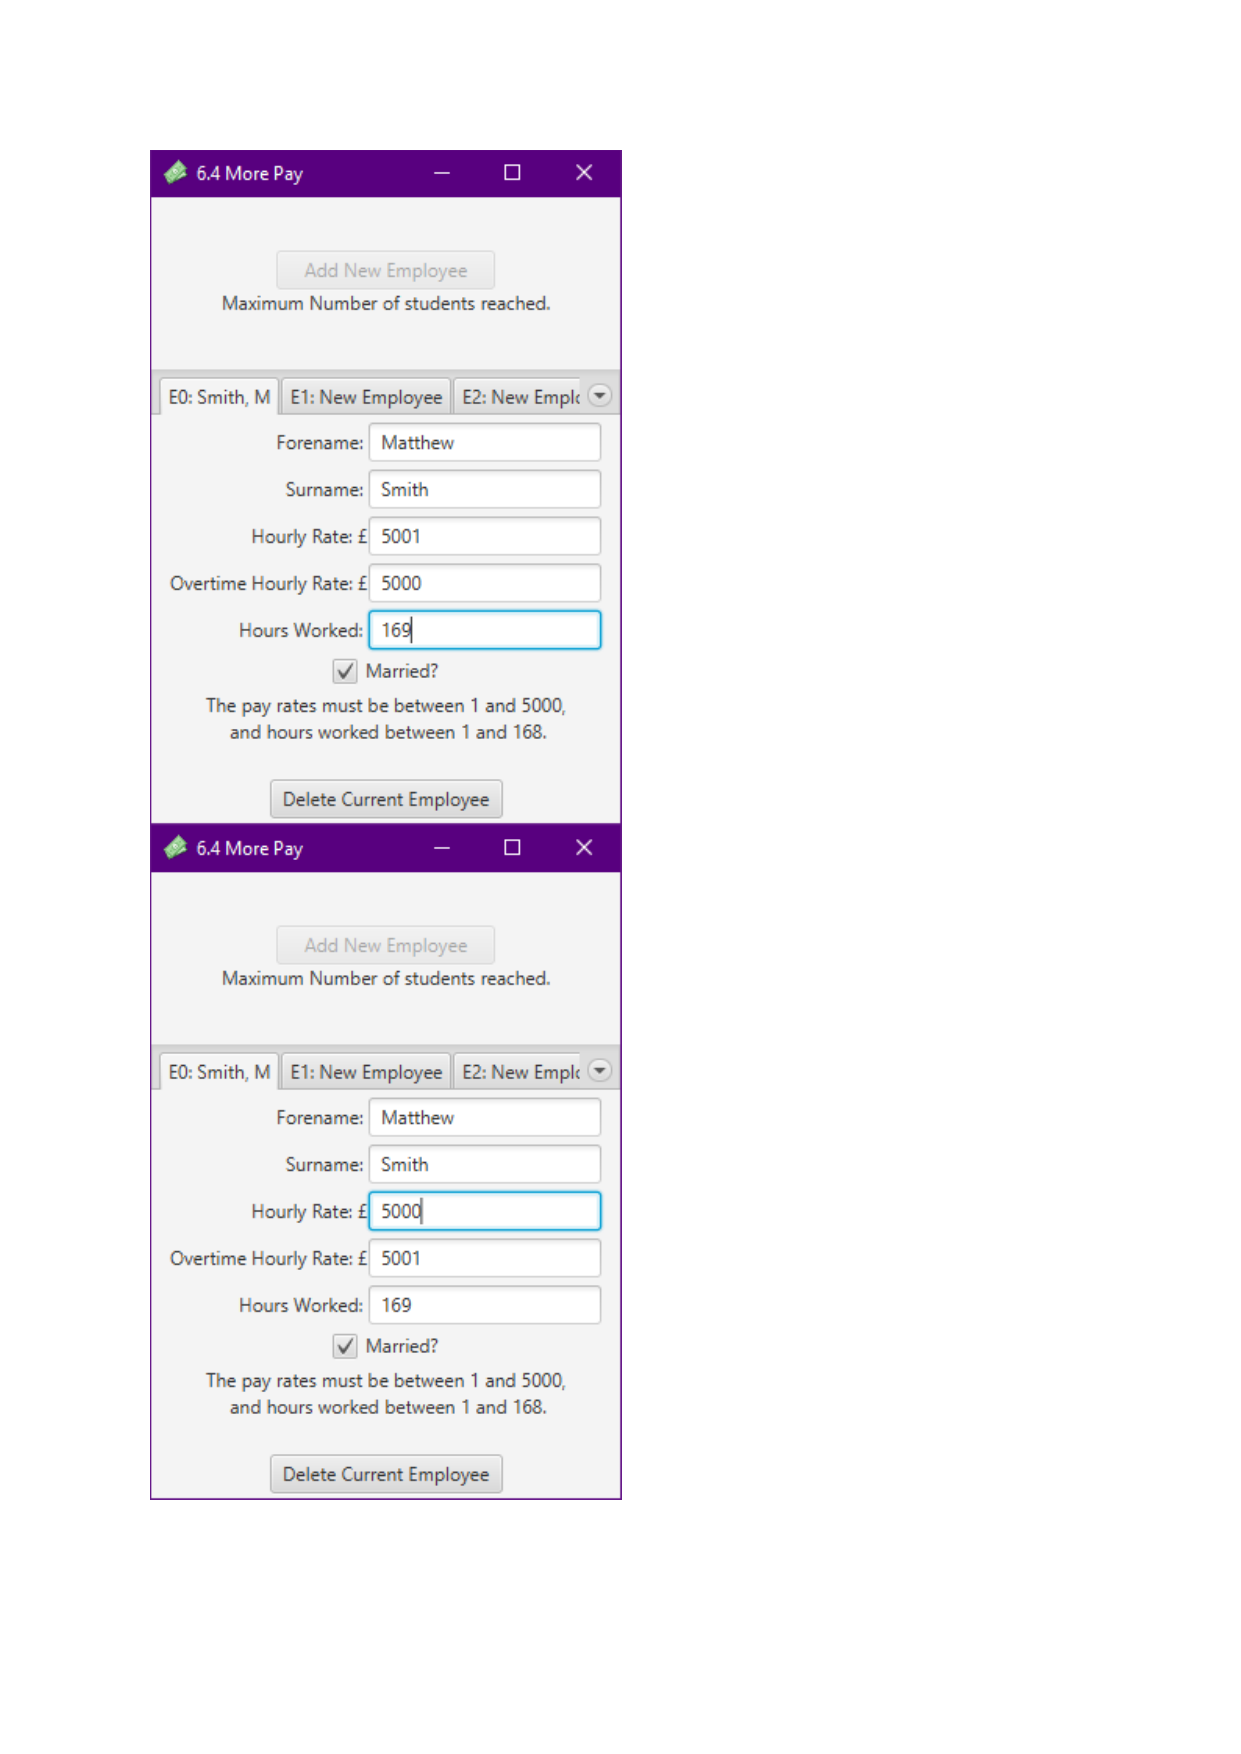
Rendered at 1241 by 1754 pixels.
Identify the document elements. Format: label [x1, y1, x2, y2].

picture [150, 150, 622, 1500]
